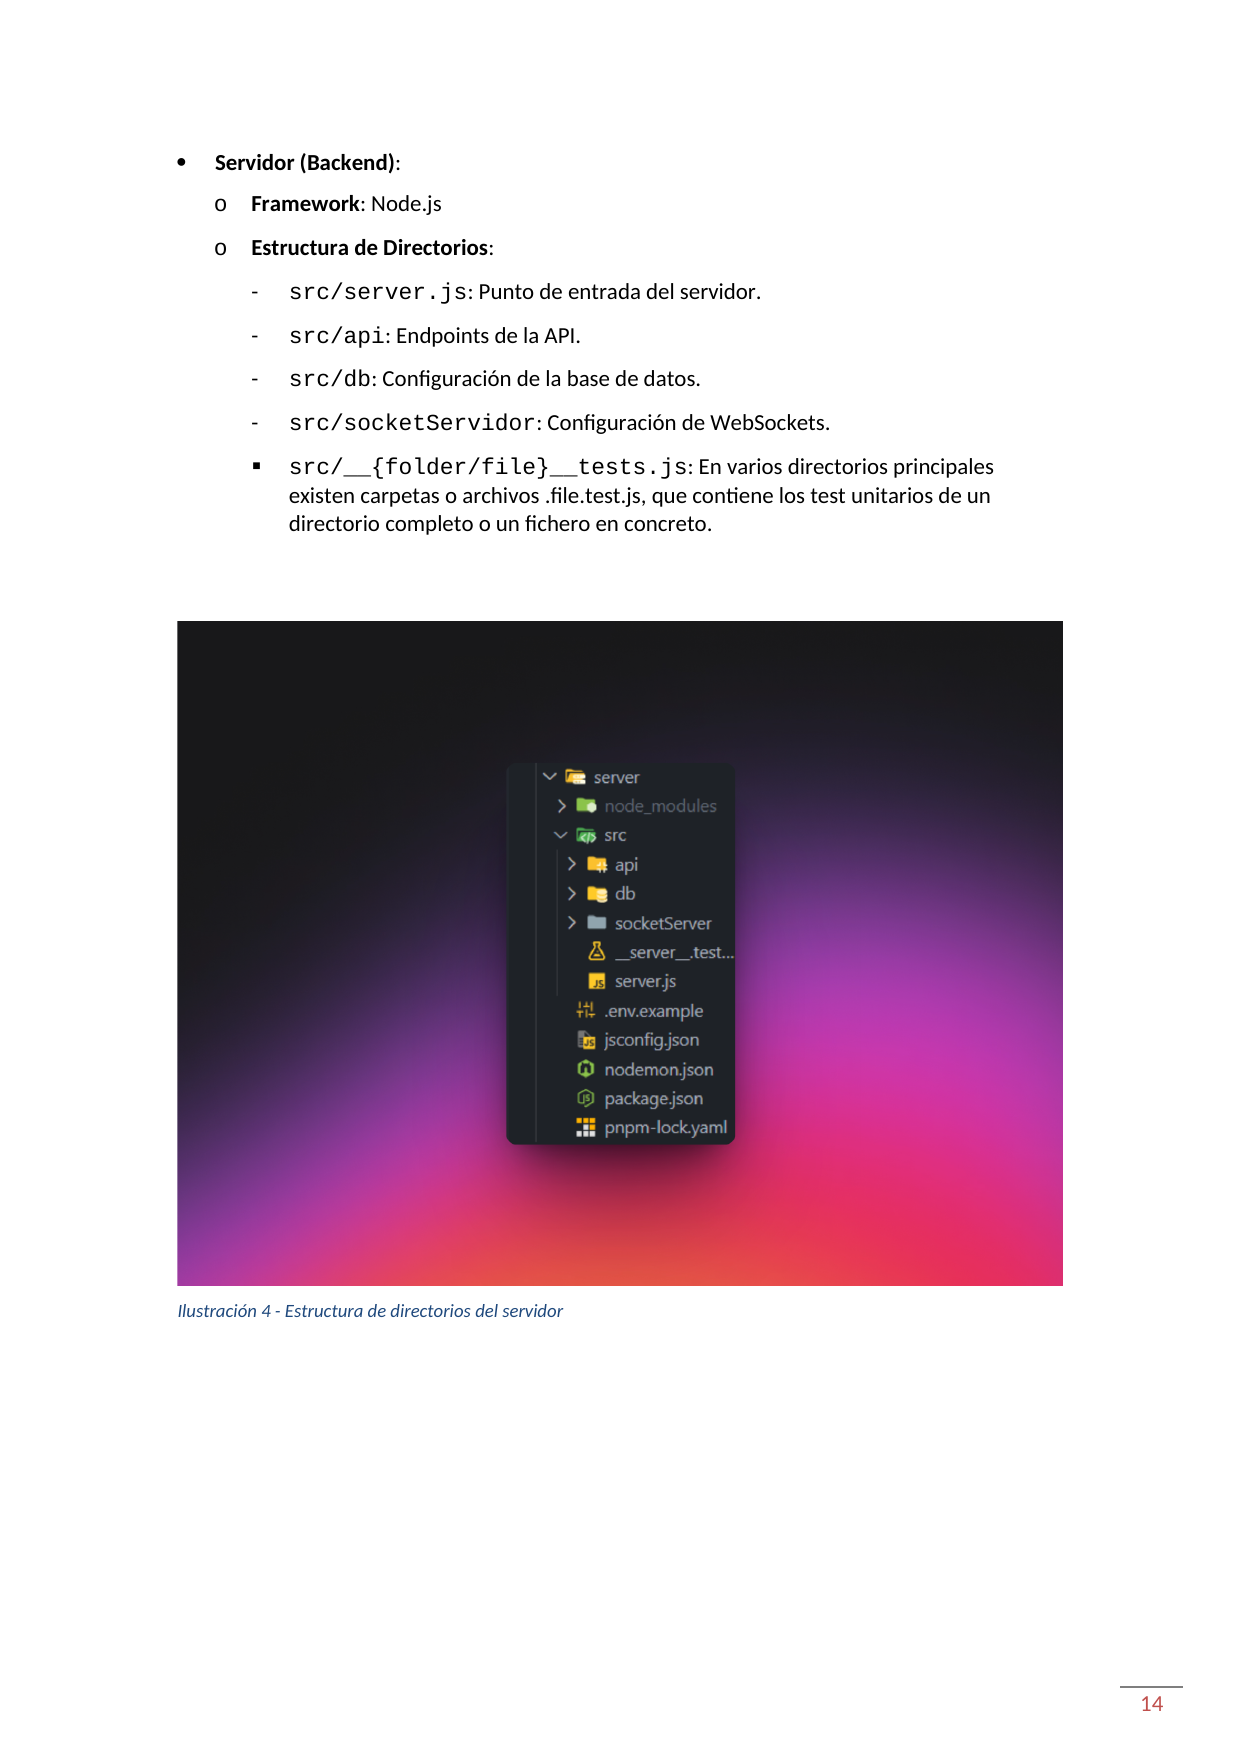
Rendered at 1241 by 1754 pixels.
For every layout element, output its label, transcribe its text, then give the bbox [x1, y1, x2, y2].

list src/server.js: Punto de entrada del servidor. [251, 277, 1063, 306]
text Ilustración 4 - Estructura de directorios del servidor [177, 1299, 1063, 1322]
list src/db: Configuración de la base de datos. [251, 364, 1063, 394]
list src/socketServidor: Configuración de WebSockets. [251, 408, 1063, 437]
list src/api: Endpoints de la API. [251, 321, 1063, 350]
list Framework: Node.js [213, 189, 1063, 219]
list Servidor (Backend): [177, 148, 1063, 176]
picture [177, 621, 1063, 1286]
list src/__{folder/file}__tests.js: En varios directorios principales existen carpetas o archivos .file.test.js, que contiene los test unitarios de un directorio completo o un fichero en concreto. [251, 452, 1063, 537]
list Estructura de Directorios: [213, 233, 1063, 262]
